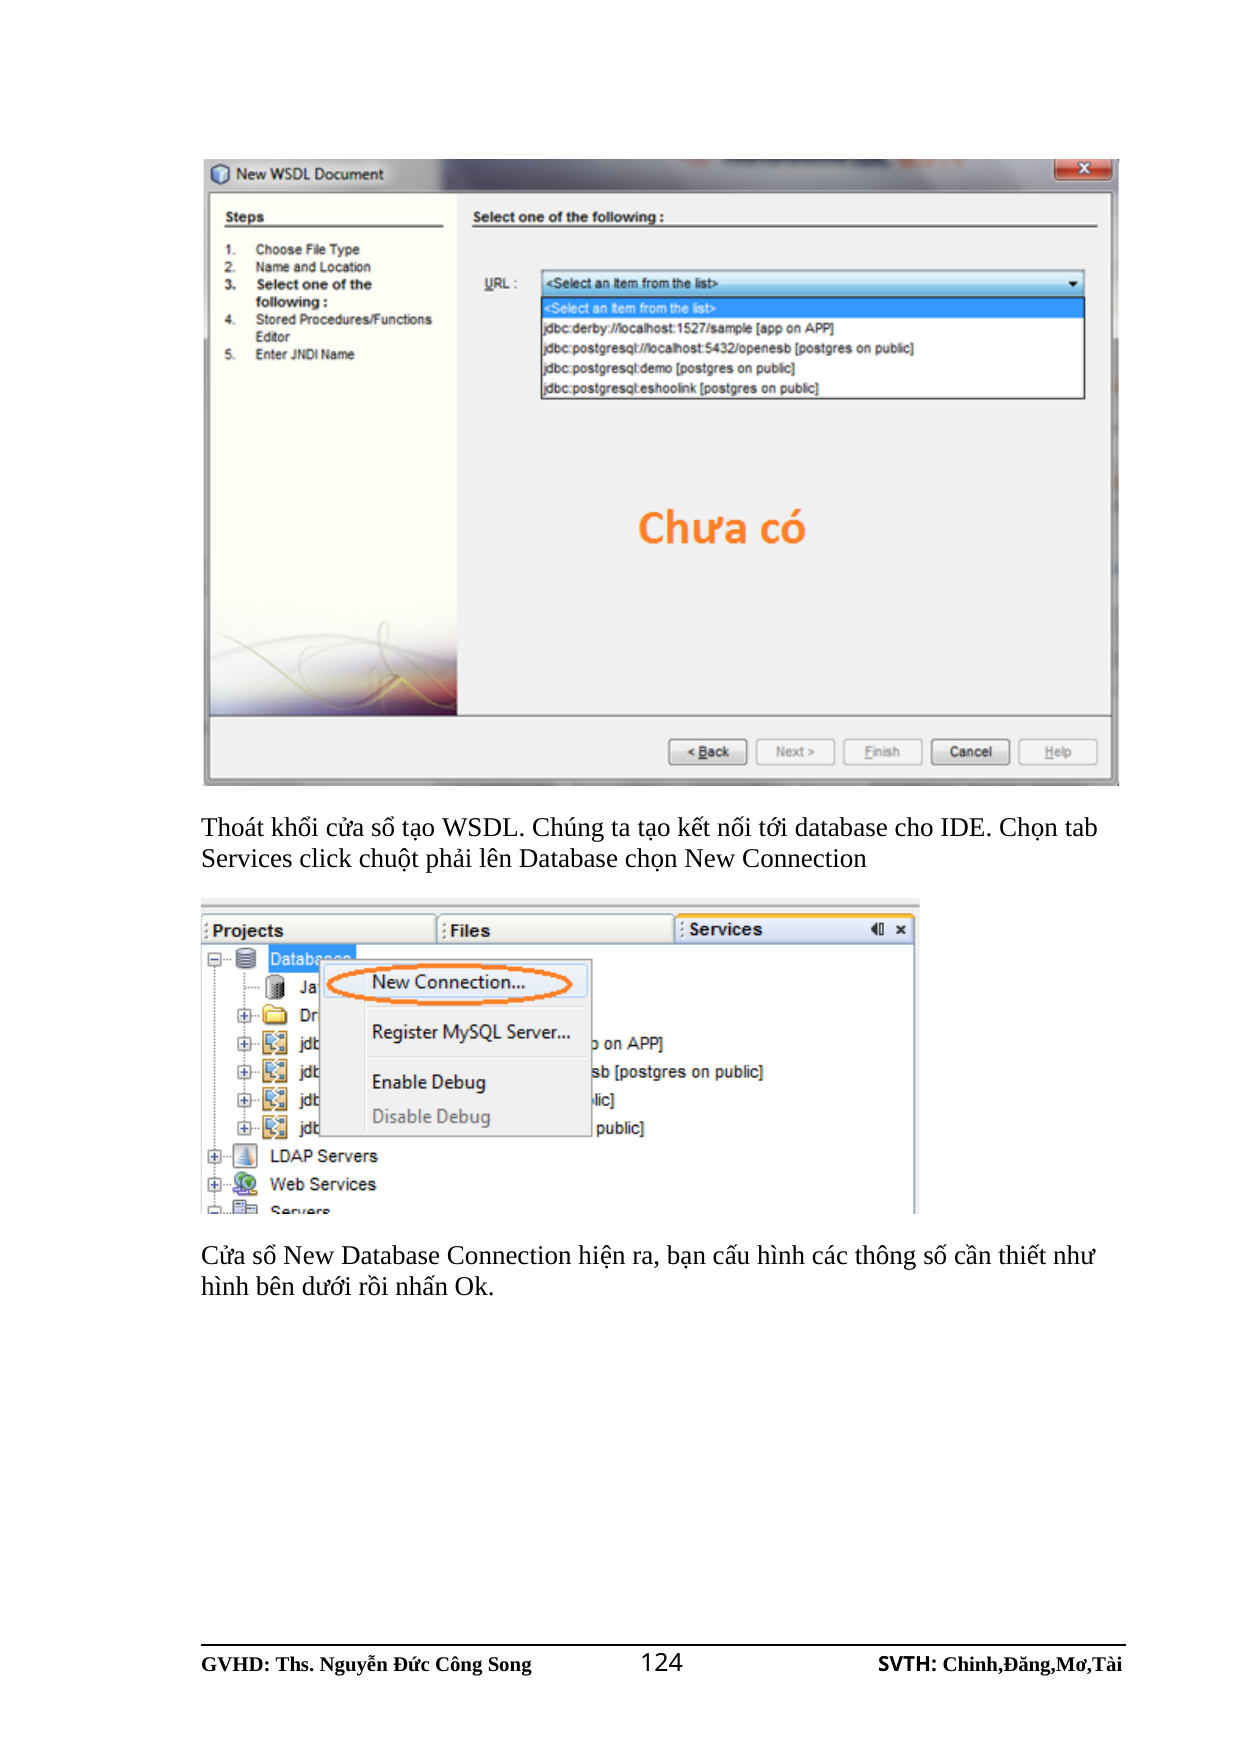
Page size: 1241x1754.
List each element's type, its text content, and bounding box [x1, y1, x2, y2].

picture [200, 898, 920, 1214]
text Cửa sổ New Database Connection hiện ra, bạn cấu hình các thông số cần thiết như hình bên dưới rồi nhấn Ok. [201, 1239, 1122, 1301]
picture [203, 159, 1120, 786]
text Thoát khổi cửa sổ tạo WSDL. Chúng ta tạo kết nối tới database cho IDE. Chọn tab Services click chuột phải lên Database chọn New Connection [201, 811, 1122, 873]
